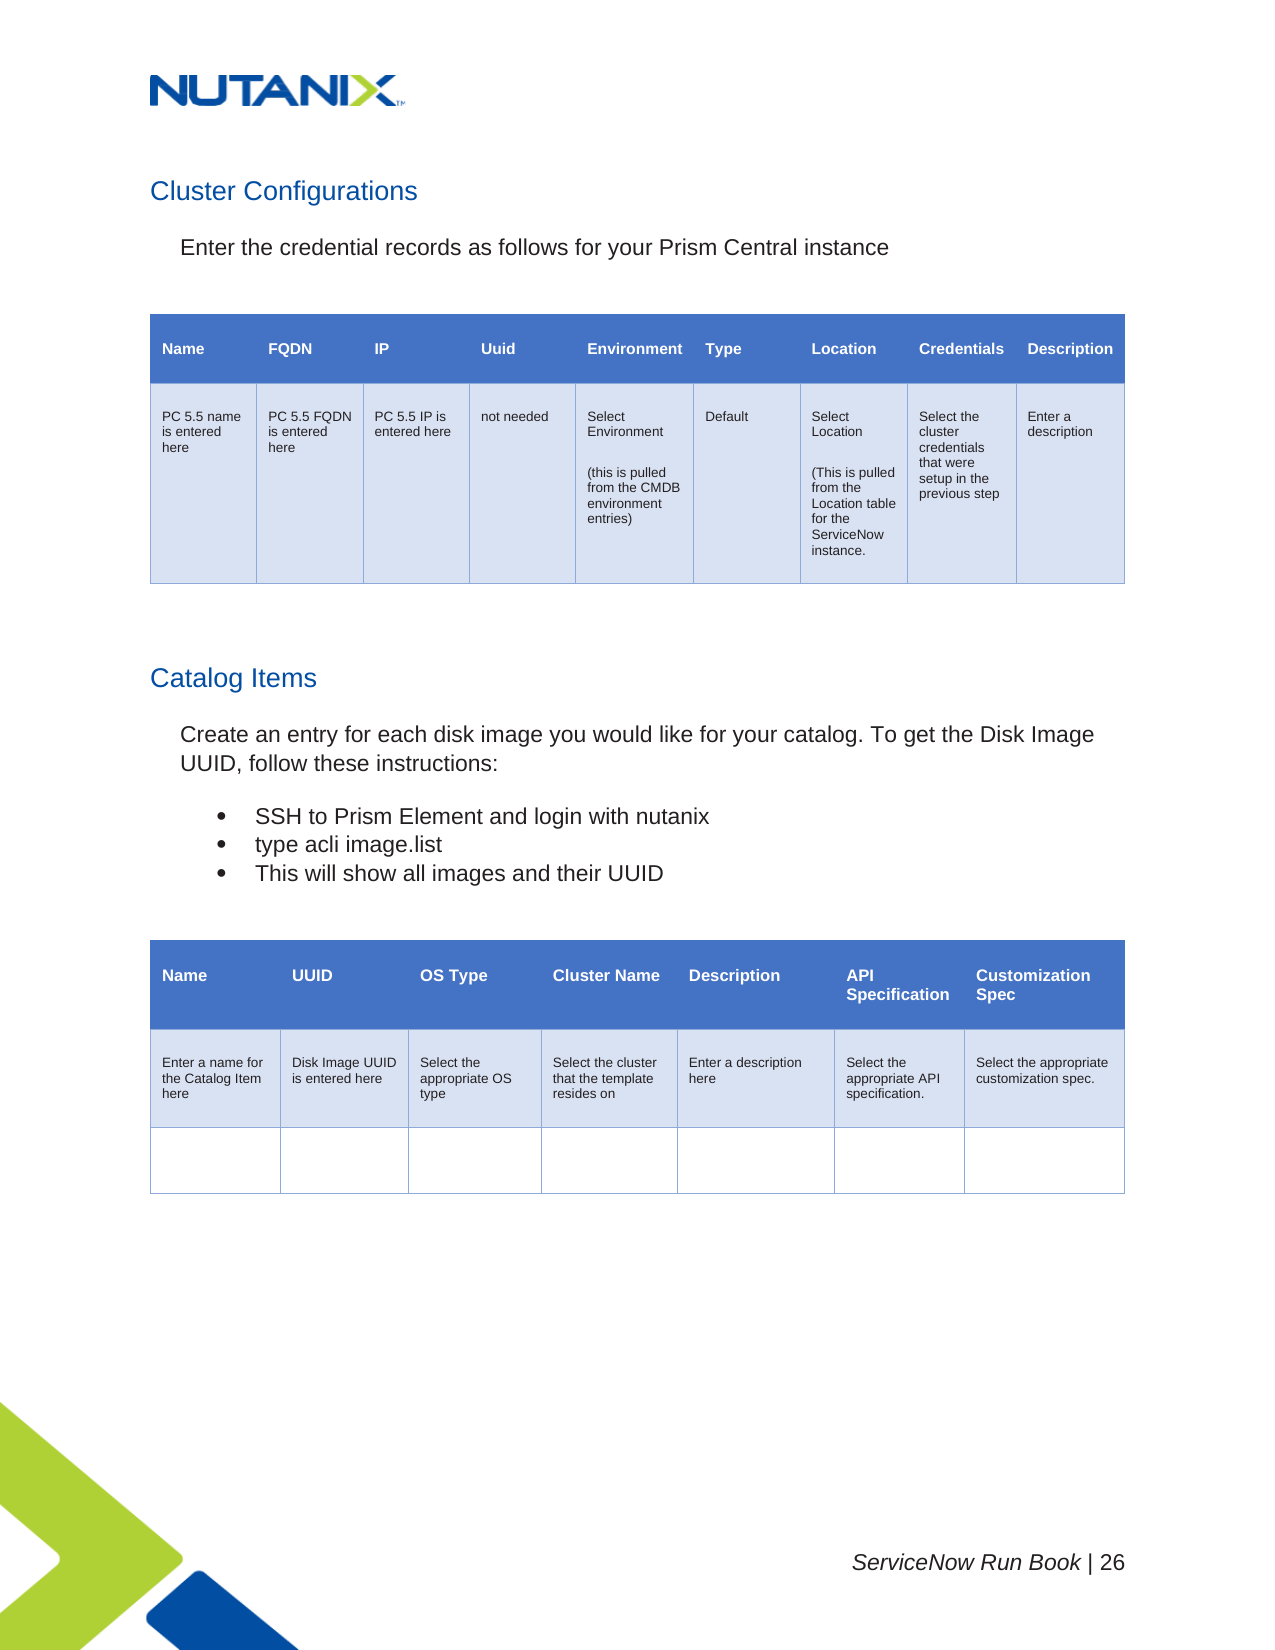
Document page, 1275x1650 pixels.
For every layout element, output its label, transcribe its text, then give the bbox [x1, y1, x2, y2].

table_cell Select the cluster credentials that were setup in the previous step [908, 384, 1016, 583]
table_cell [542, 1128, 677, 1193]
table_cell Enter a description here [678, 1030, 834, 1127]
table_cell Select the cluster that the template resides on [542, 1030, 677, 1127]
table_cell Enter a name for the Catalog Item here [151, 1030, 280, 1127]
table_header Type [694, 315, 800, 383]
table_cell Select the appropriate customization spec. [965, 1030, 1124, 1127]
picture [0, 1400, 299, 1650]
subtitle Cluster Configurations [150, 175, 1125, 206]
table_header Name [151, 315, 256, 383]
table_cell Default [694, 384, 800, 583]
table_header FQDN [257, 315, 363, 383]
table_header Environment [576, 315, 693, 383]
table_header Description [678, 941, 834, 1029]
table_header Name [151, 941, 280, 1029]
text Enter the credential records as follows for your Prism Central instance [180, 234, 1125, 260]
table_header Credentials [908, 315, 1016, 383]
table_header IP [364, 315, 469, 383]
table_cell [281, 1128, 408, 1193]
list SSH to Prism Element and login with nutanix [217, 803, 1125, 829]
table_header Description [1017, 315, 1124, 383]
list type acli image.list [217, 831, 1125, 858]
list This will show all images and their UUID [217, 860, 1125, 886]
table_header OS Type [409, 941, 541, 1029]
subtitle Catalog Items [150, 662, 1125, 693]
table_cell Select Location (This is pulled from the Location table for the ServiceNow instance. [801, 384, 907, 583]
table_header Location [801, 315, 907, 383]
table_header Customization Spec [965, 941, 1124, 1029]
table_cell PC 5.5 name is entered here [151, 384, 256, 583]
picture [150, 75, 406, 106]
table_cell Disk Image UUID is entered here [281, 1030, 408, 1127]
table_cell not needed [470, 384, 575, 583]
table_cell Select Environment (this is pulled from the CMDB environment entries) [576, 384, 693, 583]
table_header Cluster Name [542, 941, 677, 1029]
table_cell [835, 1128, 964, 1193]
table_cell [409, 1128, 541, 1193]
text Create an entry for each disk image you would like for your catalog. To get the Disk Image UUID, follow these instructions: [180, 721, 1125, 776]
table_cell [965, 1128, 1124, 1193]
table_cell Select the appropriate OS type [409, 1030, 541, 1127]
table_cell [151, 1128, 280, 1193]
table_header UUID [281, 941, 408, 1029]
table_cell PC 5.5 IP is entered here [364, 384, 469, 583]
table_cell Select the appropriate API specification. [835, 1030, 964, 1127]
table_header Uuid [470, 315, 575, 383]
table_header API Specification [835, 941, 964, 1029]
table_cell Enter a description [1017, 384, 1124, 583]
table_cell PC 5.5 FQDN is entered here [257, 384, 363, 583]
table_cell [678, 1128, 834, 1193]
